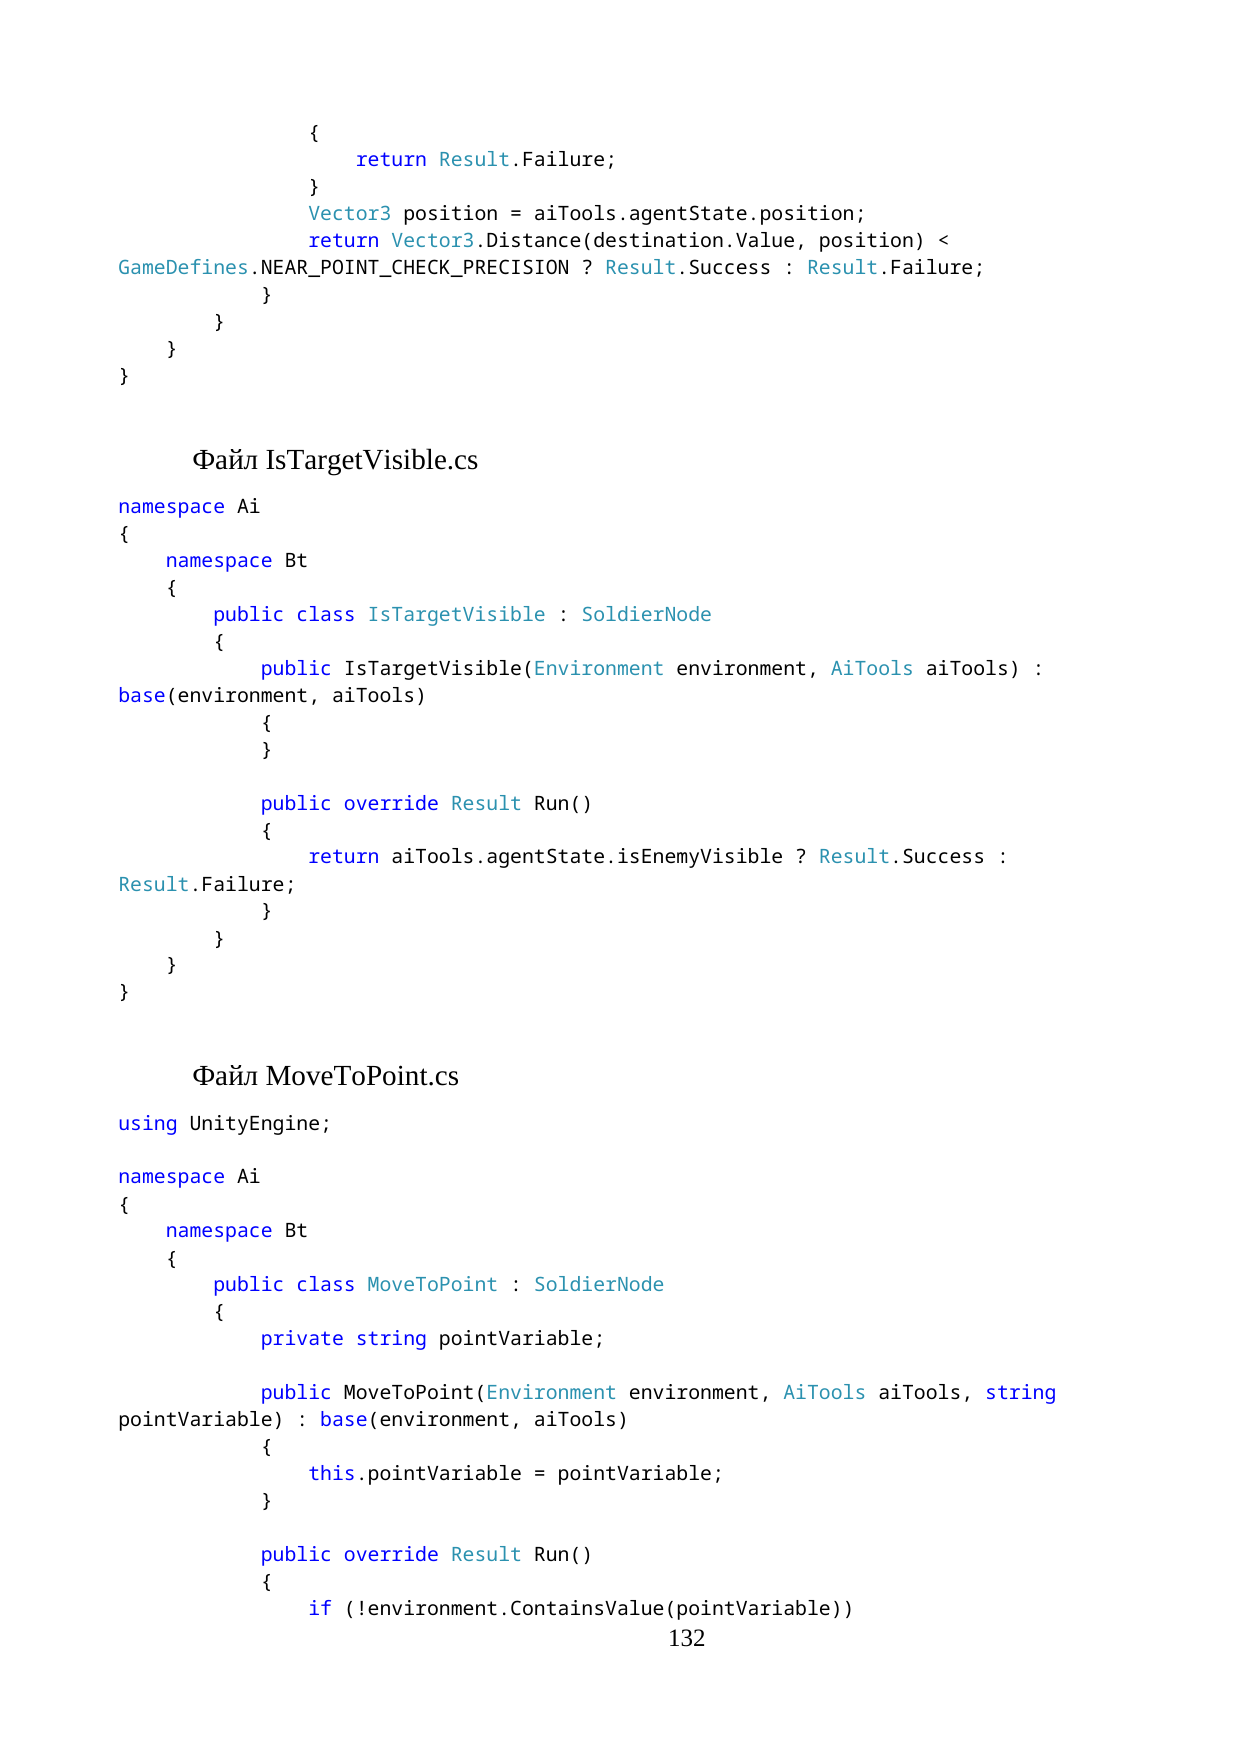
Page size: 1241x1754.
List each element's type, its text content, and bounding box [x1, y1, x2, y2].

text if (!environment.ContainsValue(pointVariable)) [118, 1594, 1181, 1621]
text Файл IsTargetVisible.cs [118, 442, 1181, 475]
text namespace Ai [118, 492, 1181, 519]
text { [118, 816, 1181, 843]
text } [118, 951, 1181, 978]
text } [118, 172, 1181, 199]
text { [118, 1567, 1181, 1594]
text return Vector3.Distance(destination.Value, position) < GameDefines.NEAR_POINT_CHECK_PRECISION ? Result.Success : Result.Failure; [118, 226, 1181, 280]
text { [118, 1244, 1181, 1271]
text { [118, 627, 1181, 654]
text } [118, 978, 1181, 1005]
text } [118, 361, 1181, 388]
text namespace Bt [118, 1217, 1181, 1244]
text { [118, 519, 1181, 546]
text public MoveToPoint(Environment environment, AiTools aiTools, string pointVariable) : base(environment, aiTools) [118, 1379, 1181, 1433]
text public override Result Run() [118, 1541, 1181, 1567]
text return aiTools.agentState.isEnemyVisible ? Result.Success : Result.Failure; [118, 843, 1181, 897]
text { [118, 1298, 1181, 1325]
text { [118, 118, 1181, 145]
text } [118, 334, 1181, 361]
text Vector3 position = aiTools.agentState.position; [118, 199, 1181, 226]
text { [118, 708, 1181, 735]
text public IsTargetVisible(Environment environment, AiTools aiTools) : base(environment, aiTools) [118, 654, 1181, 708]
text public override Result Run() [118, 789, 1181, 816]
text private string pointVariable; [118, 1325, 1181, 1352]
text } [118, 897, 1181, 924]
text } [118, 307, 1181, 334]
text } [118, 735, 1181, 762]
text Файл MoveToPoint.cs [118, 1058, 1181, 1092]
text } [118, 1487, 1181, 1513]
text using UnityEngine; [118, 1109, 1181, 1136]
text { [118, 1433, 1181, 1459]
text public class IsTargetVisible : SoldierNode [118, 600, 1181, 627]
text } [118, 924, 1181, 951]
text } [118, 280, 1181, 307]
text return Result.Failure; [118, 145, 1181, 172]
text namespace Bt [118, 546, 1181, 573]
text namespace Ai [118, 1163, 1181, 1190]
text this.pointVariable = pointVariable; [118, 1459, 1181, 1487]
text { [118, 1190, 1181, 1217]
text public class MoveToPoint : SoldierNode [118, 1271, 1181, 1298]
text { [118, 573, 1181, 600]
